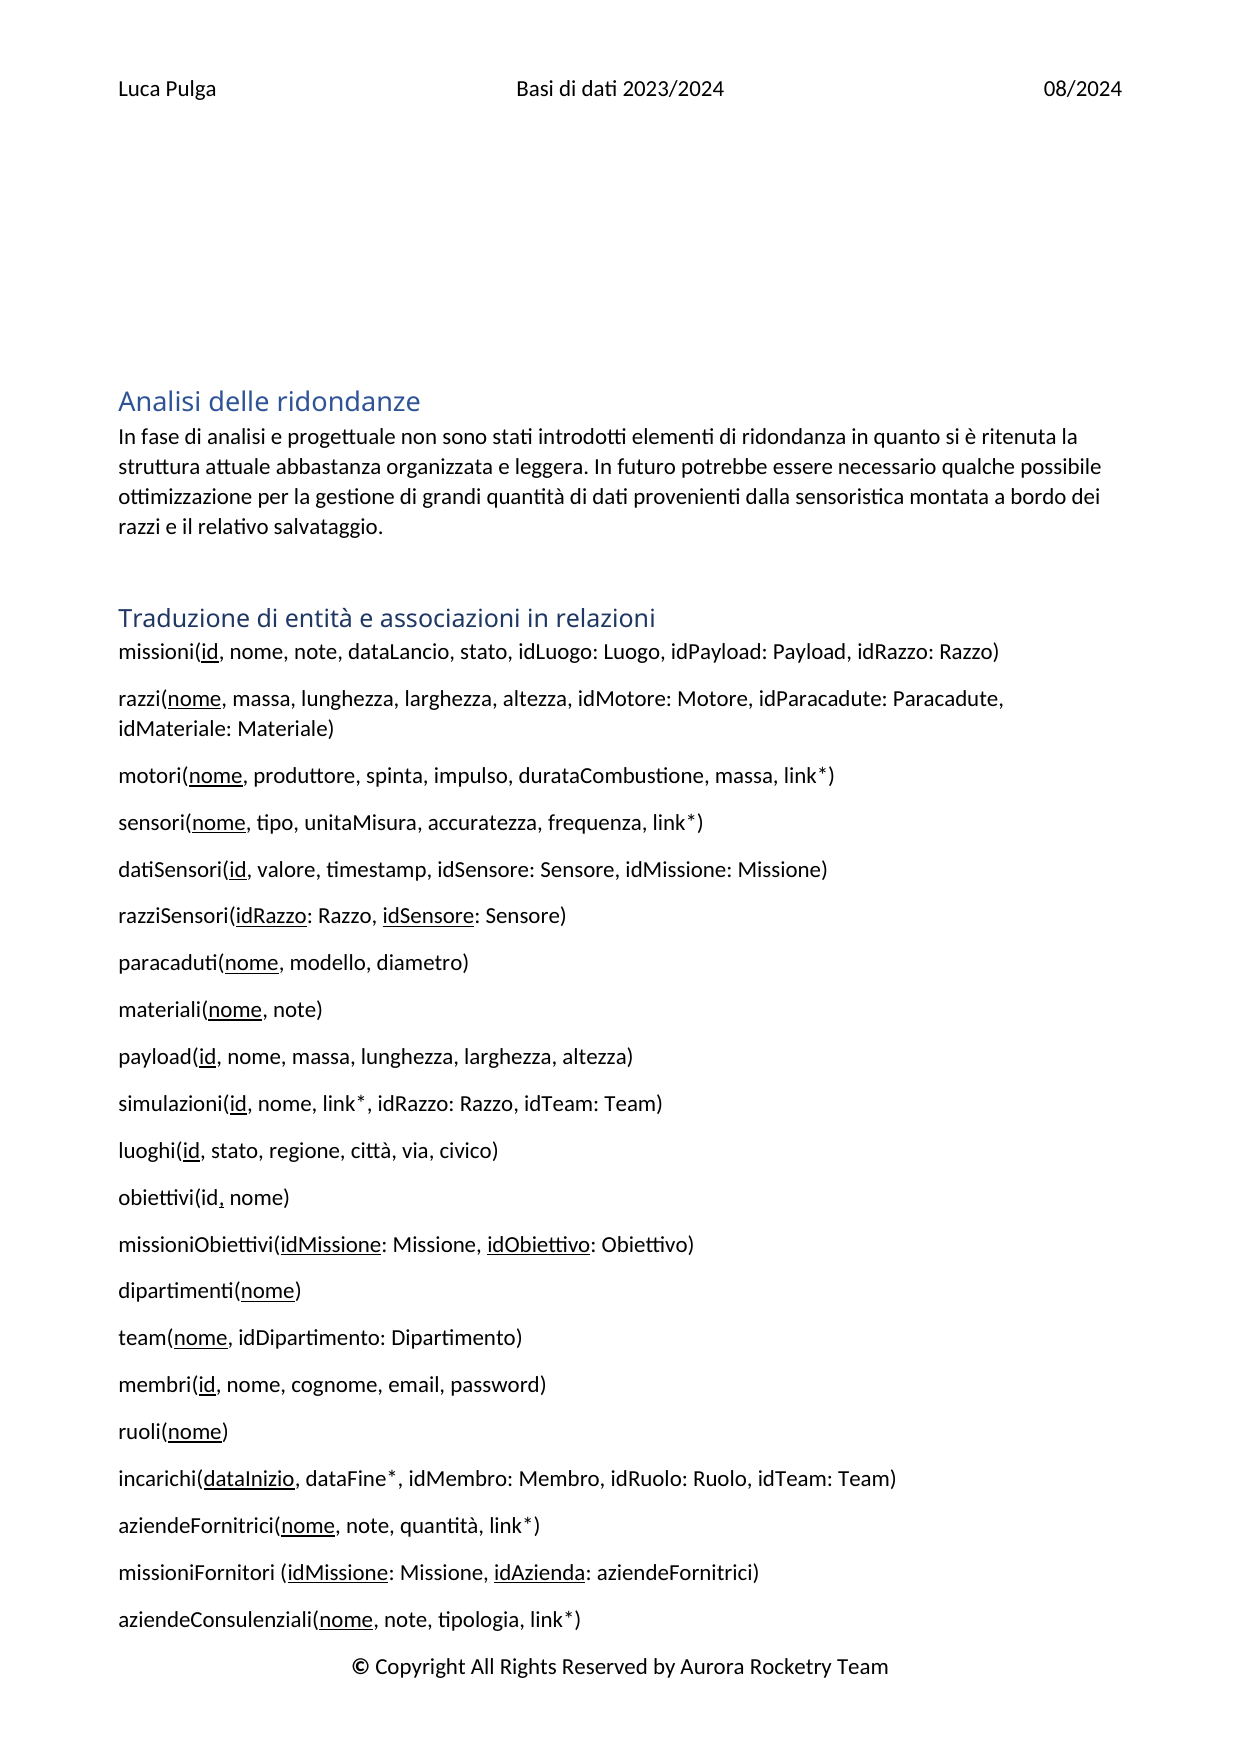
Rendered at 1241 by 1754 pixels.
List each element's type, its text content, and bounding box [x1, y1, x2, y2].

text missioniFornitori (idMissione: Missione, idAzienda: aziendeFornitrici) [118, 1558, 1122, 1586]
text razziSensori(idRazzo: Razzo, idSensore: Sensore) [118, 902, 1122, 929]
text aziendeConsulenziali(nome, note, tipologia, link*) [118, 1605, 1122, 1633]
subtitle Analisi delle ridondanze [118, 382, 1122, 419]
text datiSensori(id, valore, timestamp, idSensore: Sensore, idMissione: Missione) [118, 855, 1122, 883]
text missioniObiettivi(idMissione: Missione, idObiettivo: Obiettivo) [118, 1230, 1122, 1258]
text team(nome, idDipartimento: Dipartimento) [118, 1323, 1122, 1351]
text incarichi(dataInizio, dataFine*, idMembro: Membro, idRuolo: Ruolo, idTeam: Team) [118, 1464, 1122, 1492]
text payload(id, nome, massa, lunghezza, larghezza, altezza) [118, 1042, 1122, 1070]
text In fase di analisi e progettuale non sono stati introdotti elementi di ridondanza in quanto si è ritenuta la struttura attuale abbastanza organizzata e leggera. In futuro potrebbe essere necessario qualche possibile ottimizzazione per la gestione di grandi quantità di dati provenienti dalla sensoristica montata a bordo dei razzi e il relativo salvataggio. [118, 422, 1122, 540]
text dipartimenti(nome) [118, 1277, 1122, 1304]
subtitle Traduzione di entità e associazioni in relazioni [118, 600, 1122, 634]
text luoghi(id, stato, regione, città, via, civico) [118, 1136, 1122, 1164]
text sensori(nome, tipo, unitaMisura, accuratezza, frequenza, link*) [118, 808, 1122, 836]
text materiali(nome, note) [118, 995, 1122, 1023]
text simulazioni(id, nome, link*, idRazzo: Razzo, idTeam: Team) [118, 1089, 1122, 1117]
text razzi(nome, massa, lunghezza, larghezza, altezza, idMotore: Motore, idParacadute: Paracadute, idMateriale: Materiale) [118, 684, 1122, 742]
text obiettivi(id, nome) [118, 1183, 1122, 1211]
text missioni(id, nome, note, dataLancio, stato, idLuogo: Luogo, idPayload: Payload, idRazzo: Razzo) [118, 637, 1122, 665]
text motori(nome, produttore, spinta, impulso, durataCombustione, massa, link*) [118, 761, 1122, 789]
text membri(id, nome, cognome, email, password) [118, 1370, 1122, 1398]
text aziendeFornitrici(nome, note, quantità, link*) [118, 1511, 1122, 1539]
text ruoli(nome) [118, 1417, 1122, 1445]
text paracaduti(nome, modello, diametro) [118, 948, 1122, 976]
